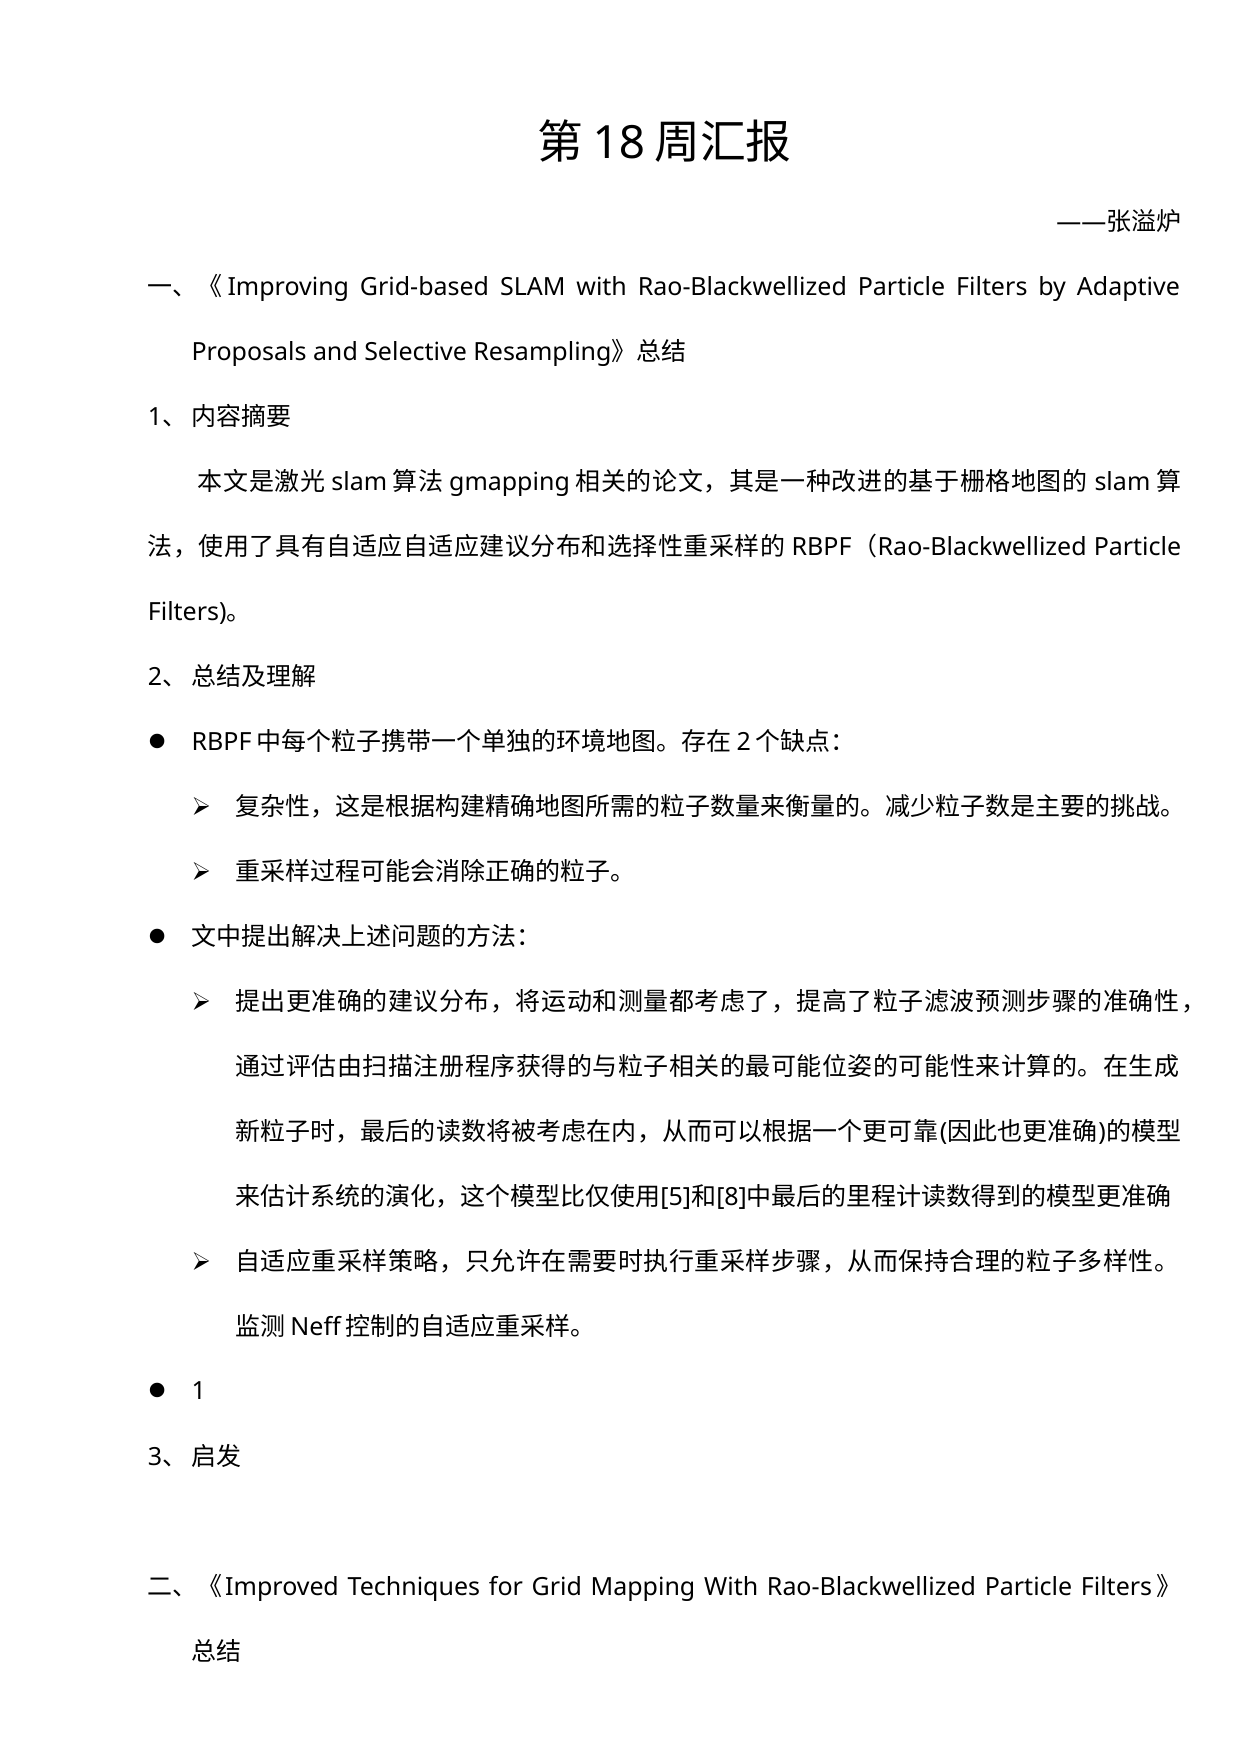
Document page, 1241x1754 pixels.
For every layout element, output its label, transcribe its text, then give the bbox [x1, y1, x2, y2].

list 文中提出解决上述问题的方法： [148, 902, 1181, 967]
list 内容摘要 [148, 382, 1181, 447]
list 重采样过程可能会消除正确的粒子。 [191, 837, 1181, 902]
list 复杂性，这是根据构建精确地图所需的粒子数量来衡量的。减少粒子数是主要的挑战。 [191, 772, 1181, 837]
list 自适应重采样策略，只允许在需要时执行重采样步骤，从而保持合理的粒子多样性。监测Neff控制的自适应重采样。 [191, 1227, 1181, 1357]
text 第18周汇报 [148, 89, 1181, 187]
list 《Improved Techniques for Grid Mapping With Rao-Blackwellized Particle Filters》总结 [148, 1552, 1181, 1682]
text 本文是激光slam算法gmapping相关的论文，其是一种改进的基于栅格地图的slam算法，使用了具有自适应自适应建议分布和选择性重采样的RBPF（Rao-Blackwellized Particle Filters)。 [148, 447, 1181, 642]
list 总结及理解 [148, 642, 1181, 707]
text ——张溢炉 [148, 187, 1181, 252]
list RBPF中每个粒子携带一个单独的环境地图。存在2个缺点： [148, 707, 1181, 772]
list 提出更准确的建议分布，将运动和测量都考虑了，提高了粒子滤波预测步骤的准确性，通过评估由扫描注册程序获得的与粒子相关的最可能位姿的可能性来计算的。在生成新粒子时，最后的读数将被考虑在内，从而可以根据一个更可靠(因此也更准确)的模型来估计系统的演化，这个模型比仅使用[5]和[8]中最后的里程计读数得到的模型更准确 [191, 967, 1181, 1227]
list 1 [148, 1357, 1181, 1422]
list 启发 [148, 1422, 1181, 1487]
list 《Improving Grid-based SLAM with Rao-Blackwellized Particle Filters by Adaptive Proposals and Selective Resampling》总结 [148, 252, 1181, 382]
